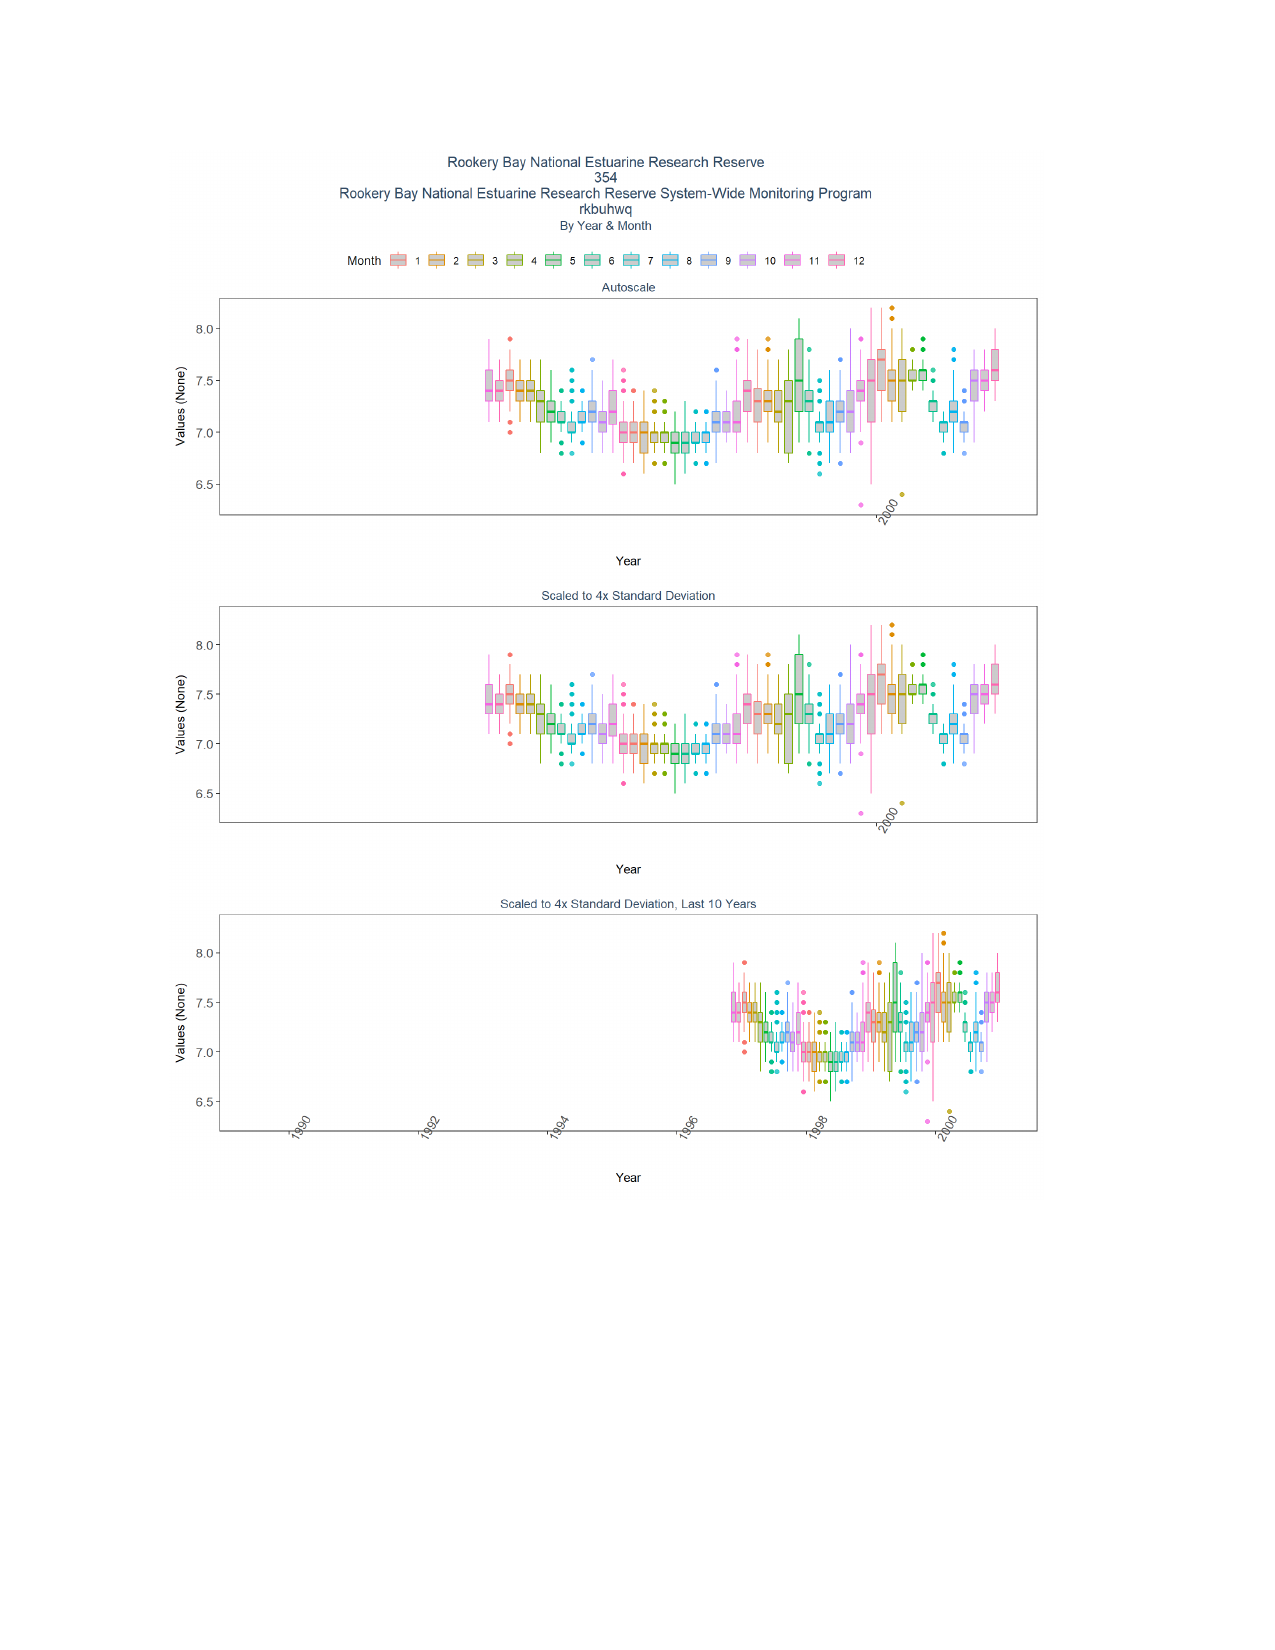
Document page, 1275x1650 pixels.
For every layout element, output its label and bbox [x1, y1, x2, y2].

picture [168, 150, 1044, 1200]
